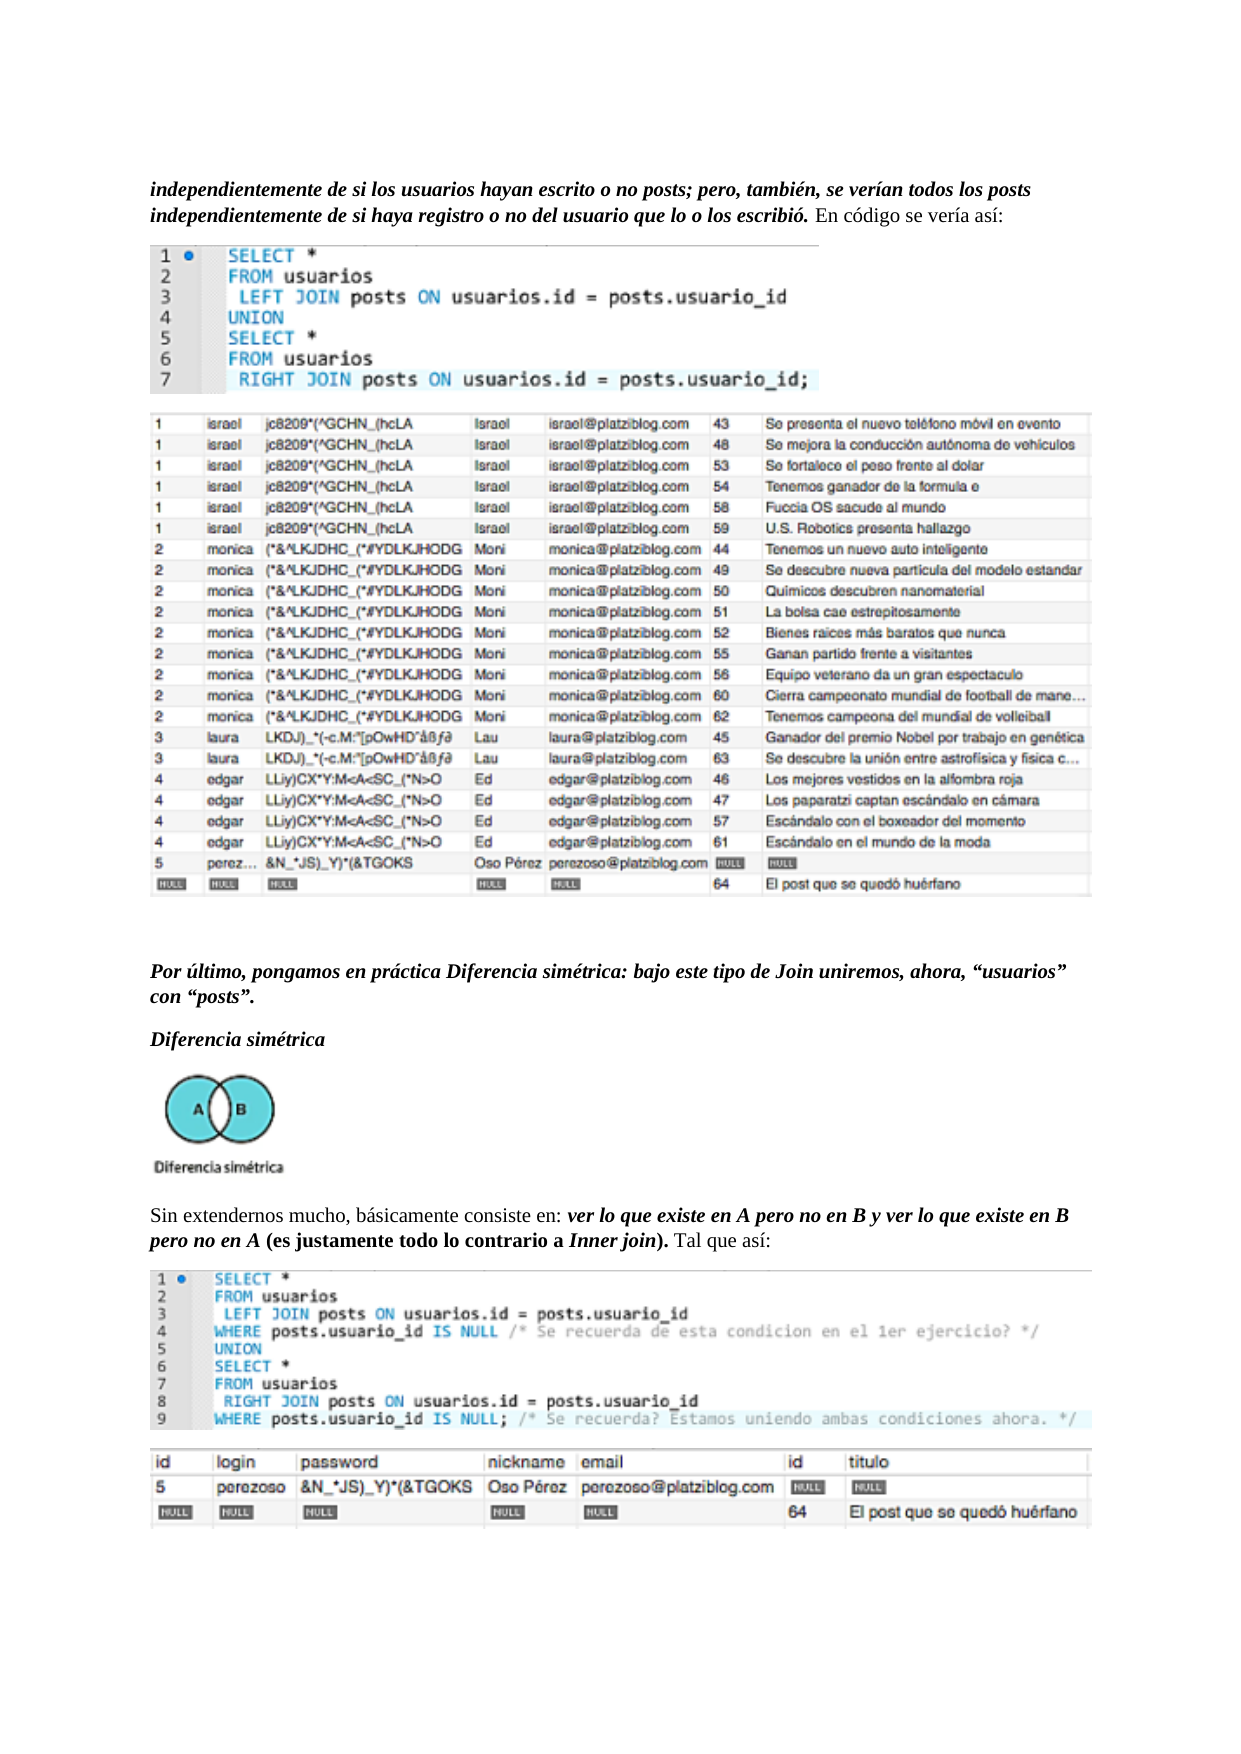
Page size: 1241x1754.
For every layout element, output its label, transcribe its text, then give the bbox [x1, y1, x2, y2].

picture [150, 1270, 1092, 1430]
picture [150, 1069, 289, 1184]
text Por último, pongamos en práctica Diferencia simétrica: bajo este tipo de Join uniremos, ahora, “usuarios” con “posts”. [150, 958, 1090, 1008]
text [150, 177, 1090, 227]
text Sin extendernos mucho, básicamente consiste en: ver lo que existe en A pero no en B y ver lo que existe en B pero no en A (es justamente todo lo contrario a Inner join). Tal que así: [150, 1202, 1090, 1252]
picture [150, 412, 1092, 897]
text Diferencia simétrica [150, 1027, 1090, 1051]
picture [150, 1448, 1092, 1529]
picture [150, 245, 819, 394]
